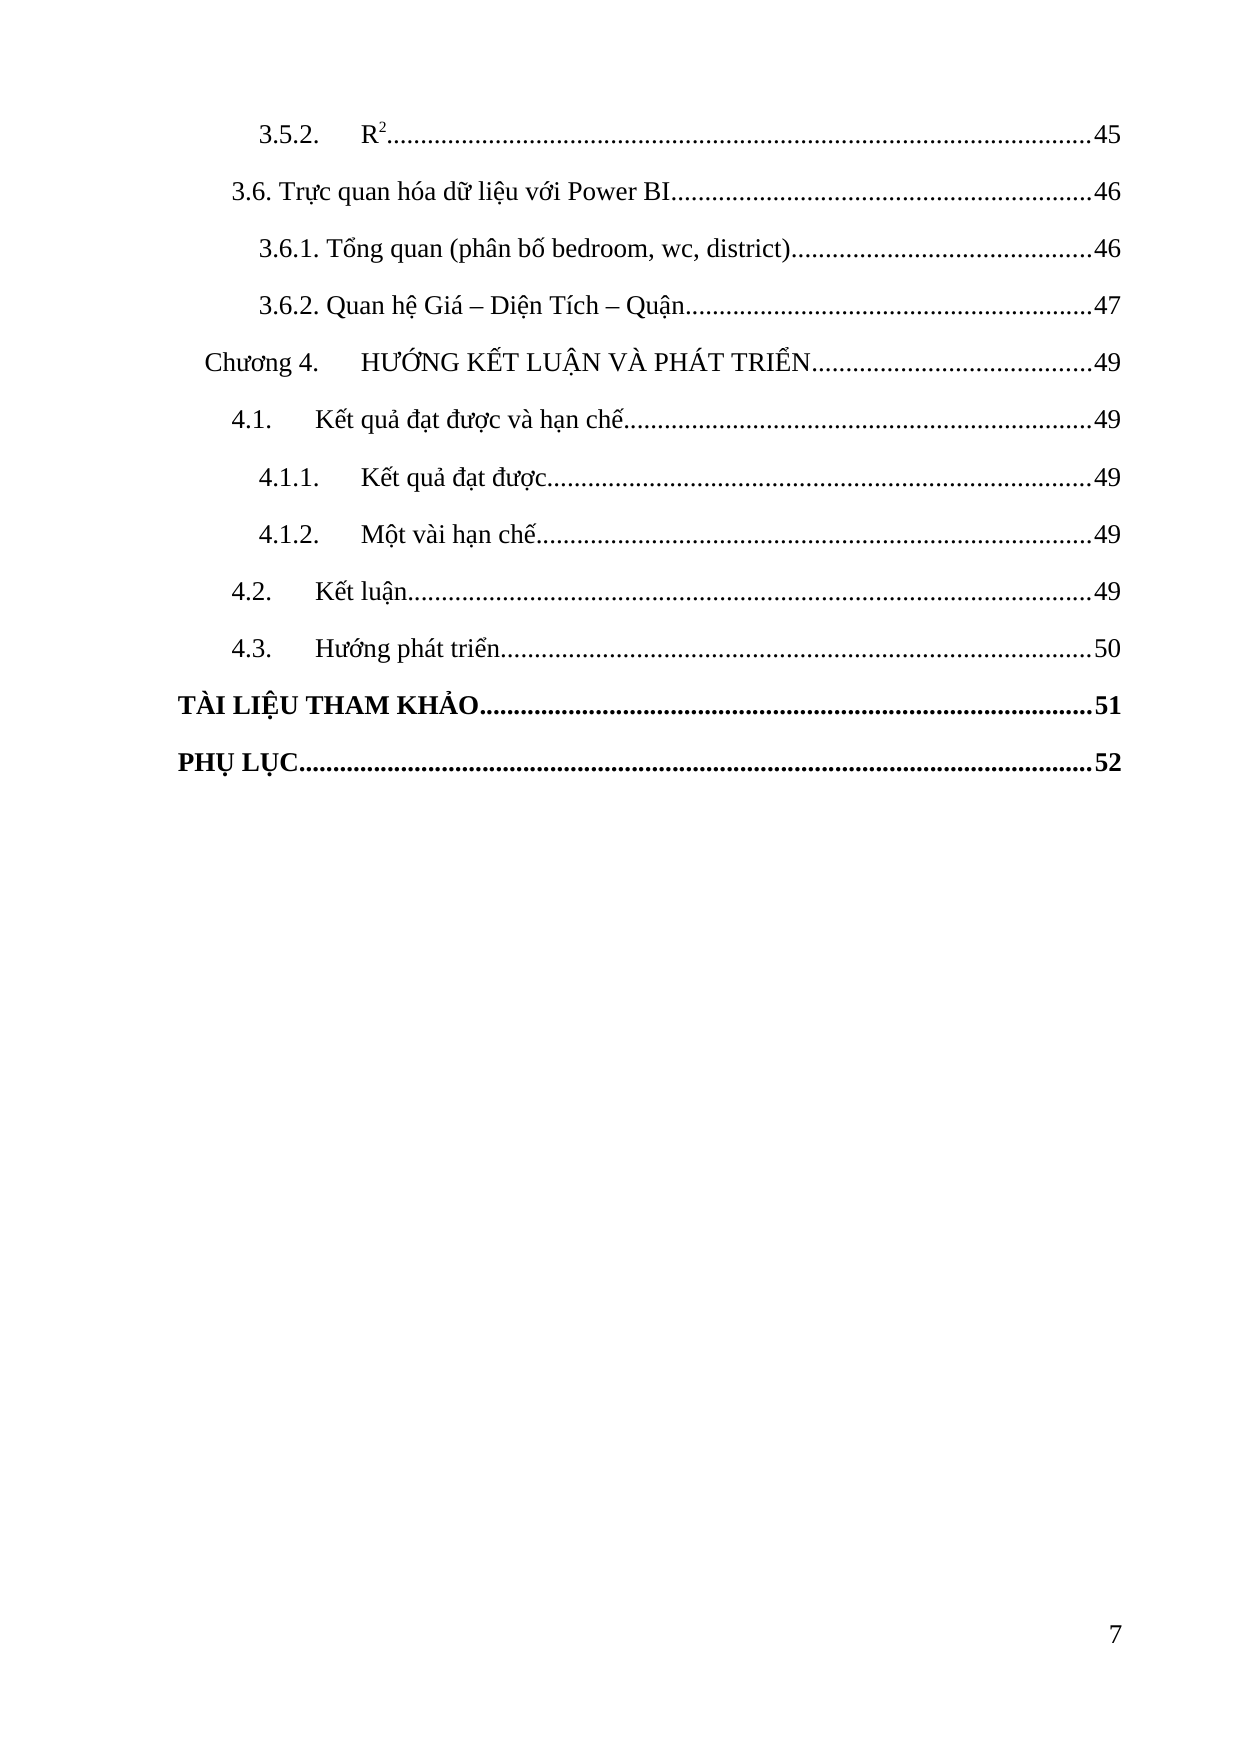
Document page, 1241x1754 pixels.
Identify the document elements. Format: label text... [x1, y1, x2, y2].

text TÀI LIỆU THAM KHẢO 51 [177, 689, 1122, 720]
text 3.6. Trực quan hóa dữ liệu với Power BI 46 [231, 175, 1122, 206]
text 3.5.2. R2 45 [258, 118, 1122, 149]
text 4.1. Kết quả đạt được và hạn chế 49 [231, 403, 1122, 435]
text 3.6.1. Tổng quan (phân bố bedroom, wc, district) 46 [258, 232, 1122, 263]
text PHỤ LỤC 52 [177, 746, 1122, 777]
text 4.1.1. Kết quả đạt được 49 [258, 461, 1122, 492]
text 4.1.2. Một vài hạn chế 49 [258, 518, 1122, 549]
text 4.3. Hướng phát triển 50 [231, 632, 1122, 663]
text 4.2. Kết luận 49 [231, 575, 1122, 606]
text 3.6.2. Quan hệ Giá – Diện Tích – Quận 47 [258, 289, 1122, 321]
text Chương 4. HƯỚNG KẾT LUẬN VÀ PHÁT TRIỂN 49 [204, 346, 1122, 378]
